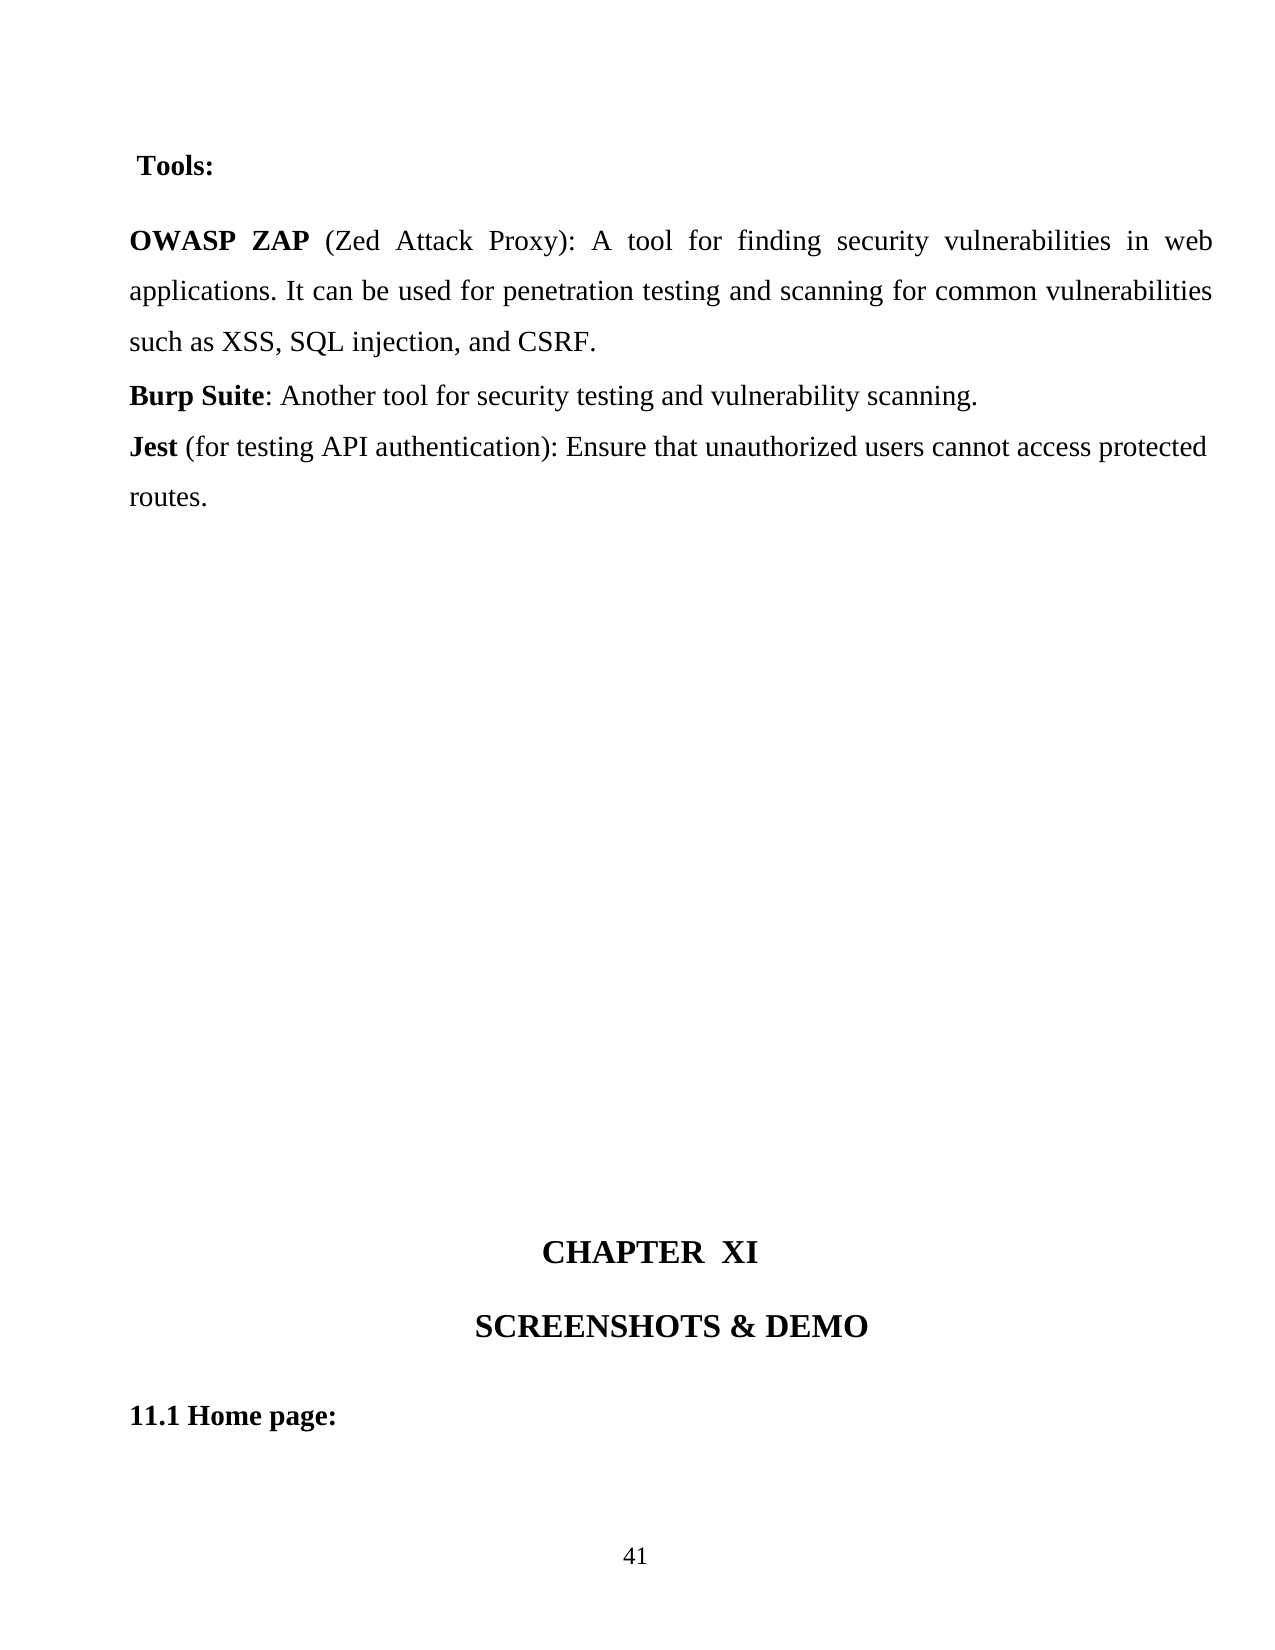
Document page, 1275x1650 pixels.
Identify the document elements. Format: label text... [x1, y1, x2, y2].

text OWASP ZAP (Zed Attack Proxy): A tool for finding security vulnerabilities in web applications. It can be used for penetration testing and scanning for common vulnerabilities such as XSS, SQL injection, and CSRF. [129, 223, 1214, 357]
text 11.1 Home page: [129, 1398, 1214, 1431]
text Jest (for testing API authentication): Ensure that unauthorized users cannot access protected routes. [129, 429, 1214, 512]
text CHAPTER XI [85, 1232, 1214, 1270]
text Burp Suite: Another tool for security testing and vulnerability scanning. [129, 378, 1214, 412]
text SCREENSHOTS & DEMO [129, 1307, 1214, 1345]
text Tools: [129, 148, 1214, 181]
